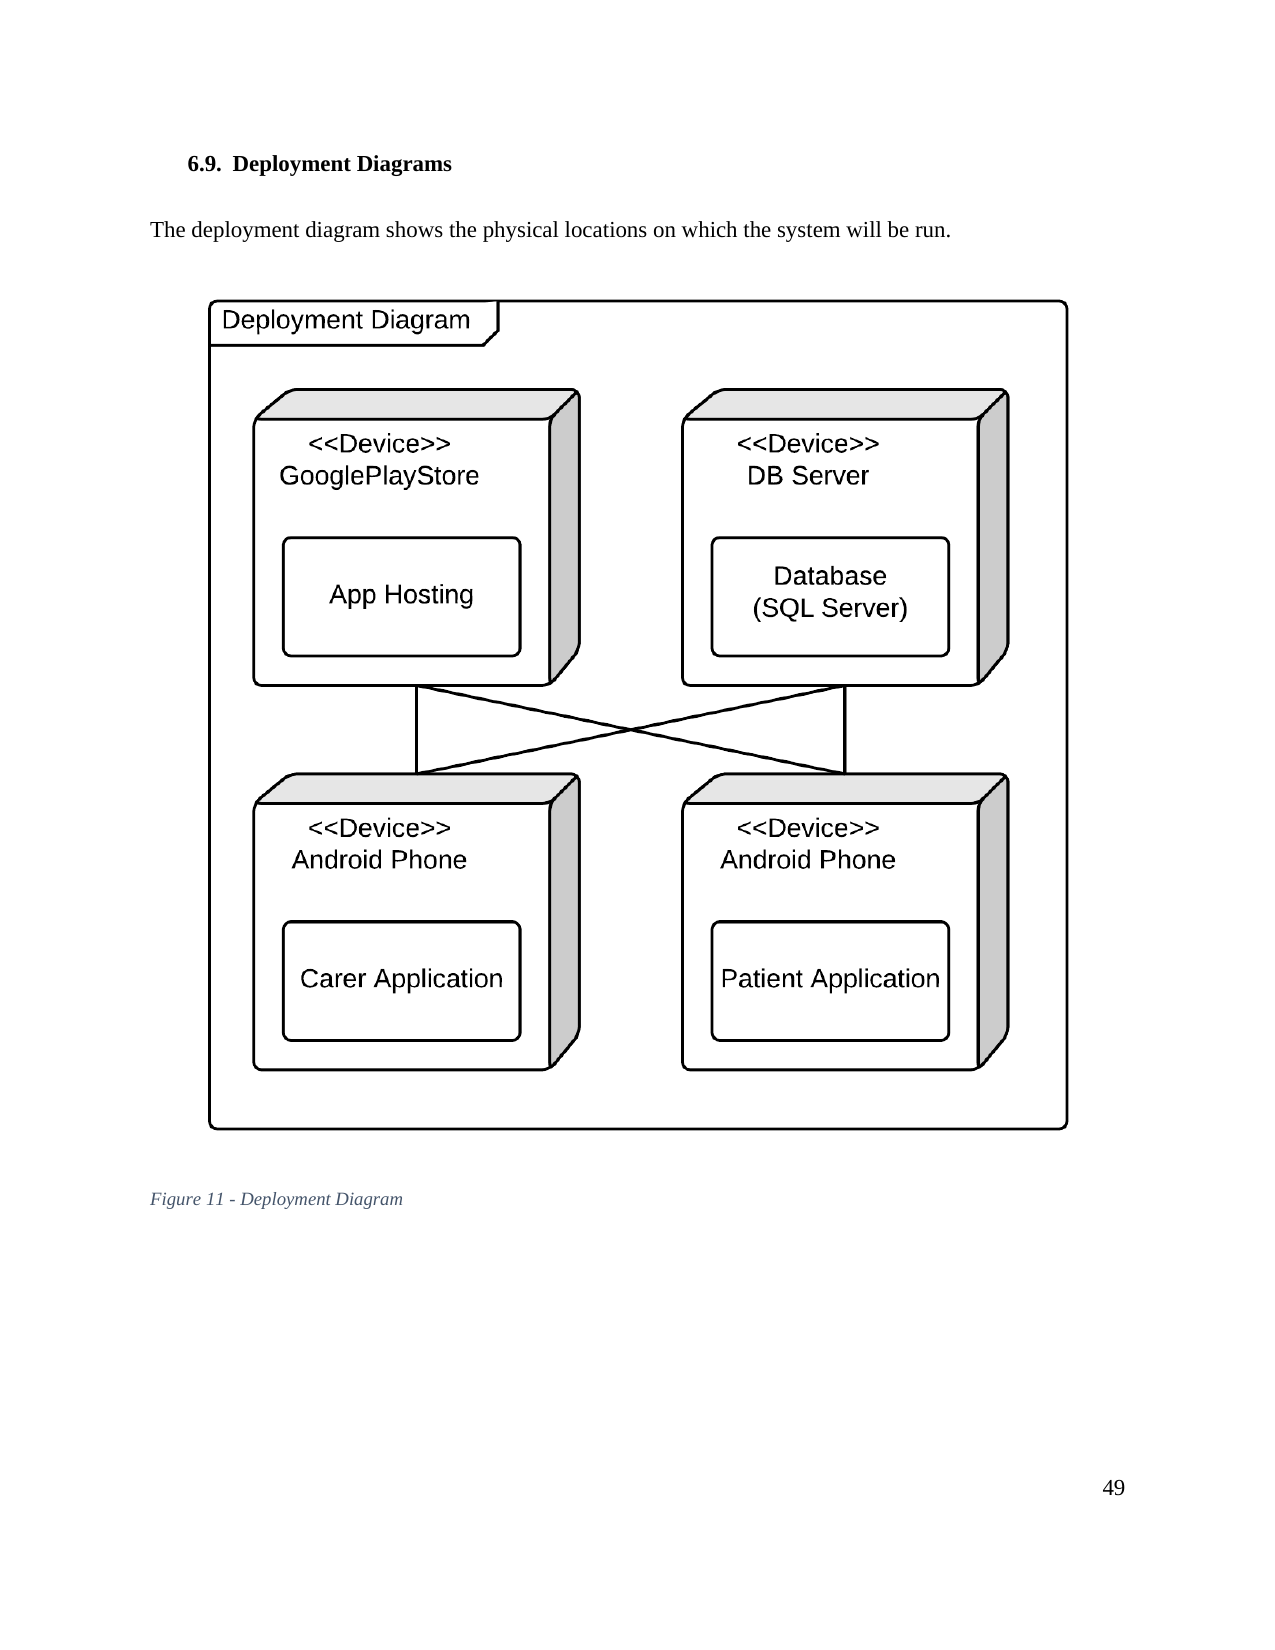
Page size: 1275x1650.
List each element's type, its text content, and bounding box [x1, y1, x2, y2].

text The deployment diagram shows the physical locations on which the system will be run. [150, 216, 1125, 242]
picture [150, 242, 1125, 1188]
subtitle Deployment Diagrams [187, 150, 1125, 176]
